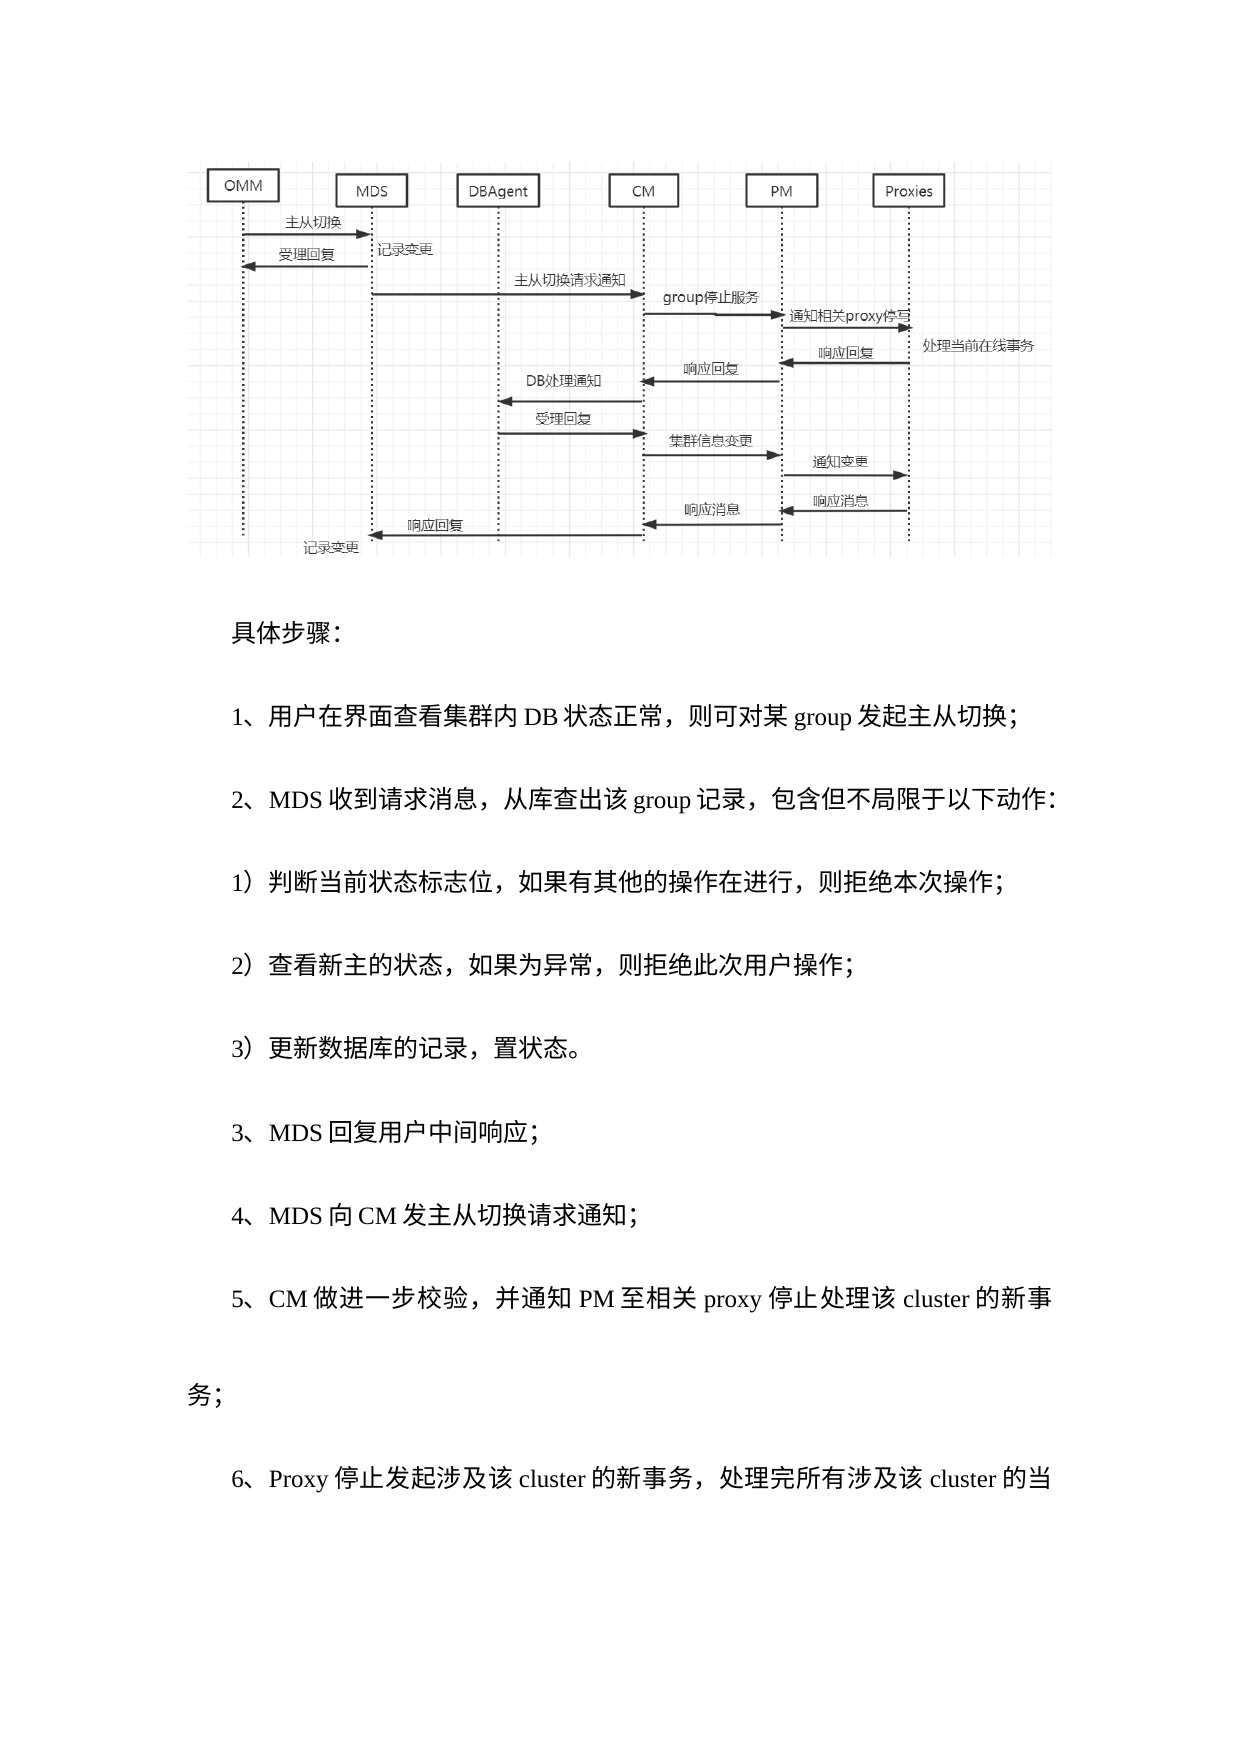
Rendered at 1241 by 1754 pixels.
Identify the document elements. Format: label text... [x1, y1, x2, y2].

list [187, 1444, 1053, 1509]
list MDS回复用户中间响应； [187, 1098, 1053, 1163]
list 判断当前状态标志位，如果有其他的操作在进行，则拒绝本次操作； [187, 848, 1053, 913]
list CM做进一步校验，并通知PM至相关proxy停止处理该cluster的新事务； [187, 1264, 1053, 1426]
list MDS向CM发主从切换请求通知； [187, 1181, 1053, 1246]
picture [187, 162, 1053, 557]
list MDS收到请求消息，从库查出该group记录，包含但不局限于以下动作： [187, 765, 1053, 830]
text 具体步骤： [187, 599, 1053, 664]
list 用户在界面查看集群内DB状态正常，则可对某group发起主从切换； [187, 682, 1053, 747]
list 更新数据库的记录，置状态。 [187, 1014, 1053, 1079]
list 查看新主的状态，如果为异常，则拒绝此次用户操作； [187, 931, 1053, 996]
